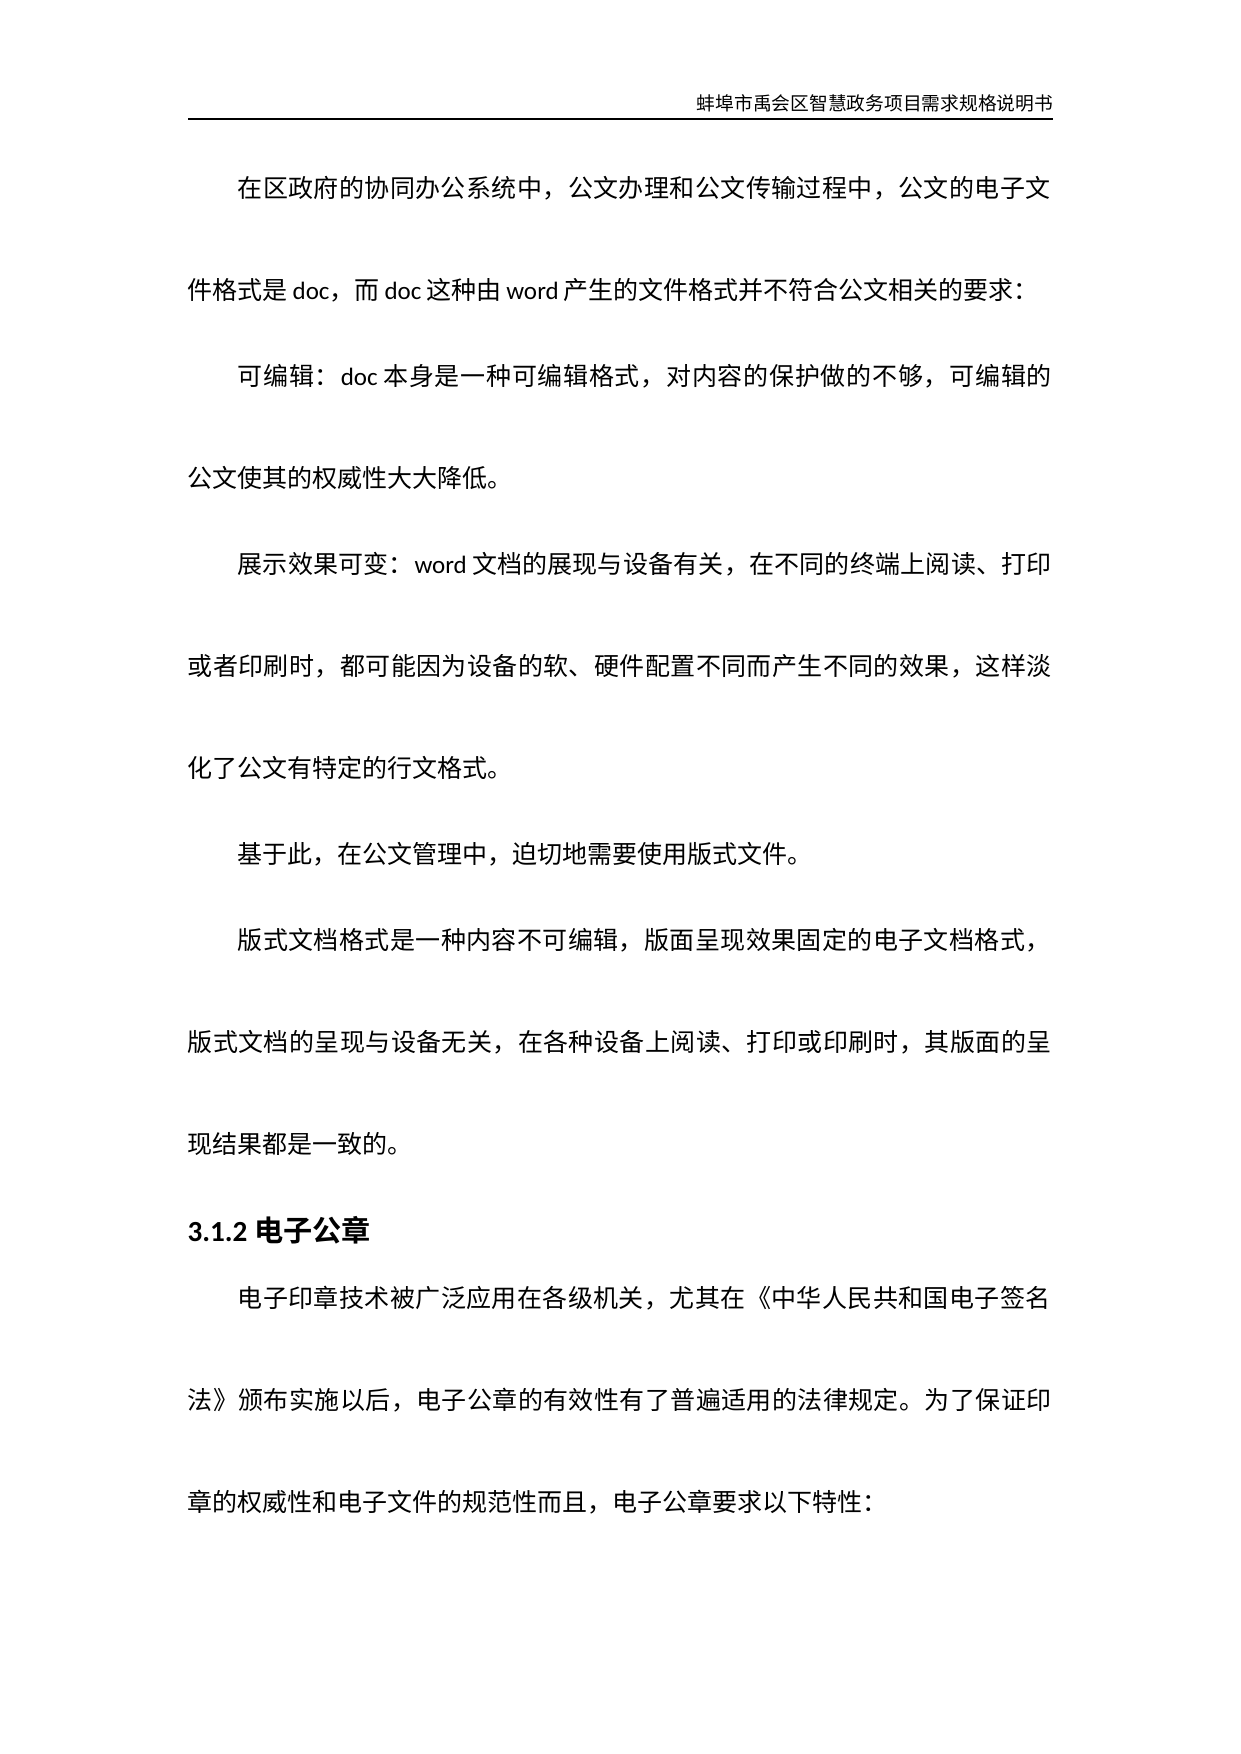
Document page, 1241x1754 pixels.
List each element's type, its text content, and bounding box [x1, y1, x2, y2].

text 版式文档格式是一种内容不可编辑，版面呈现效果固定的电子文档格式，版式文档的呈现与设备无关，在各种设备上阅读、打印或印刷时，其版面的呈现结果都是一致的。 [187, 905, 1053, 1176]
text 电子印章技术被广泛应用在各级机关，尤其在《中华人民共和国电子签名法》颁布实施以后，电子公章的有效性有了普遍适用的法律规定。为了保证印章的权威性和电子文件的规范性而且，电子公章要求以下特性： [187, 1262, 1053, 1534]
text 展示效果可变：word文档的展现与设备有关，在不同的终端上阅读、打印或者印刷时，都可能因为设备的软、硬件配置不同而产生不同的效果，这样淡化了公文有特定的行文格式。 [187, 529, 1053, 801]
text 可编辑：doc本身是一种可编辑格式，对内容的保护做的不够，可编辑的公文使其的权威性大大降低。 [187, 341, 1053, 511]
text 电子公章 [187, 1194, 1053, 1262]
text 基于此，在公文管理中，迫切地需要使用版式文件。 [187, 819, 1053, 887]
text 在区政府的协同办公系统中，公文办理和公文传输过程中，公文的电子文件格式是doc，而doc这种由word产生的文件格式并不符合公文相关的要求： [187, 153, 1053, 323]
